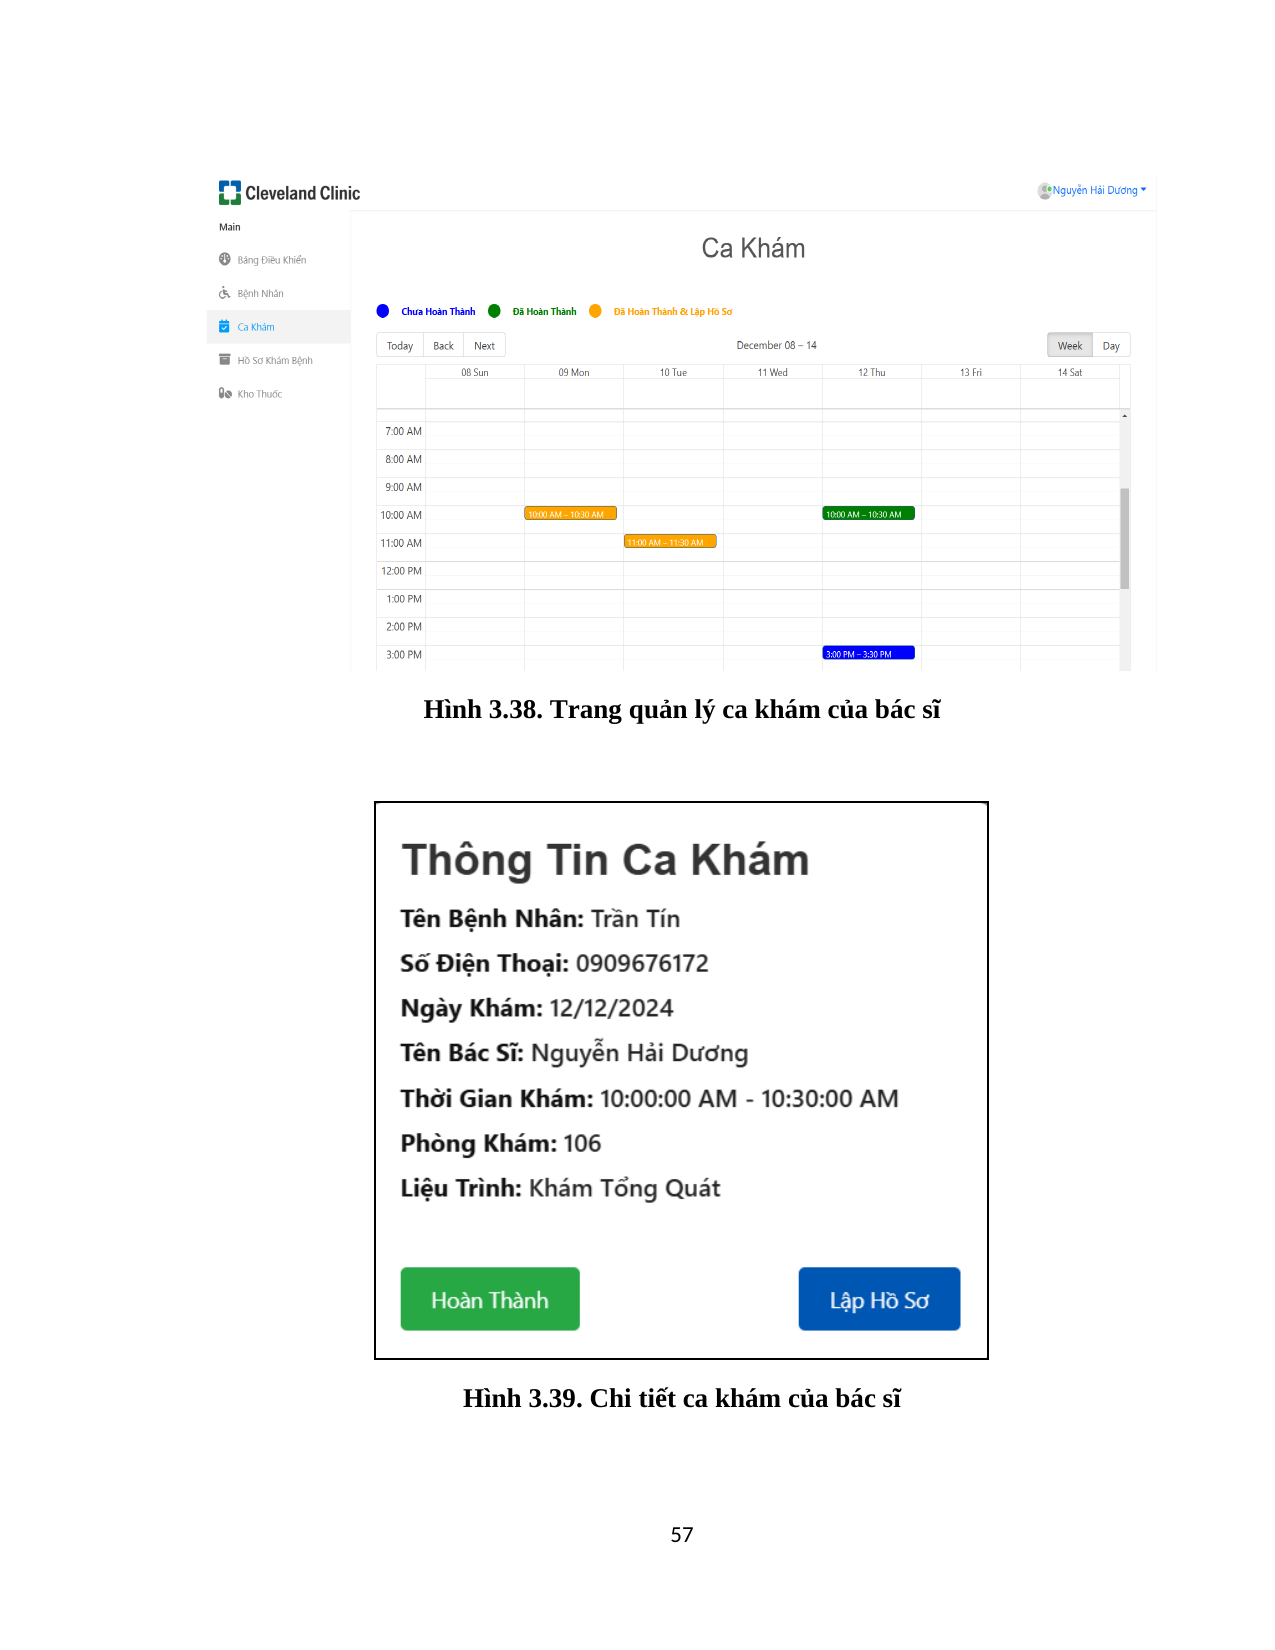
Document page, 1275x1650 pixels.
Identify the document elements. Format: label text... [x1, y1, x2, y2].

picture [206, 177, 1157, 671]
picture [376, 803, 987, 1358]
text Hình 3.38. Trang quản lý ca khám của bác sĩ [207, 693, 1157, 724]
text Hình 3.39. Chi tiết ca khám của bác sĩ [207, 1382, 1157, 1413]
